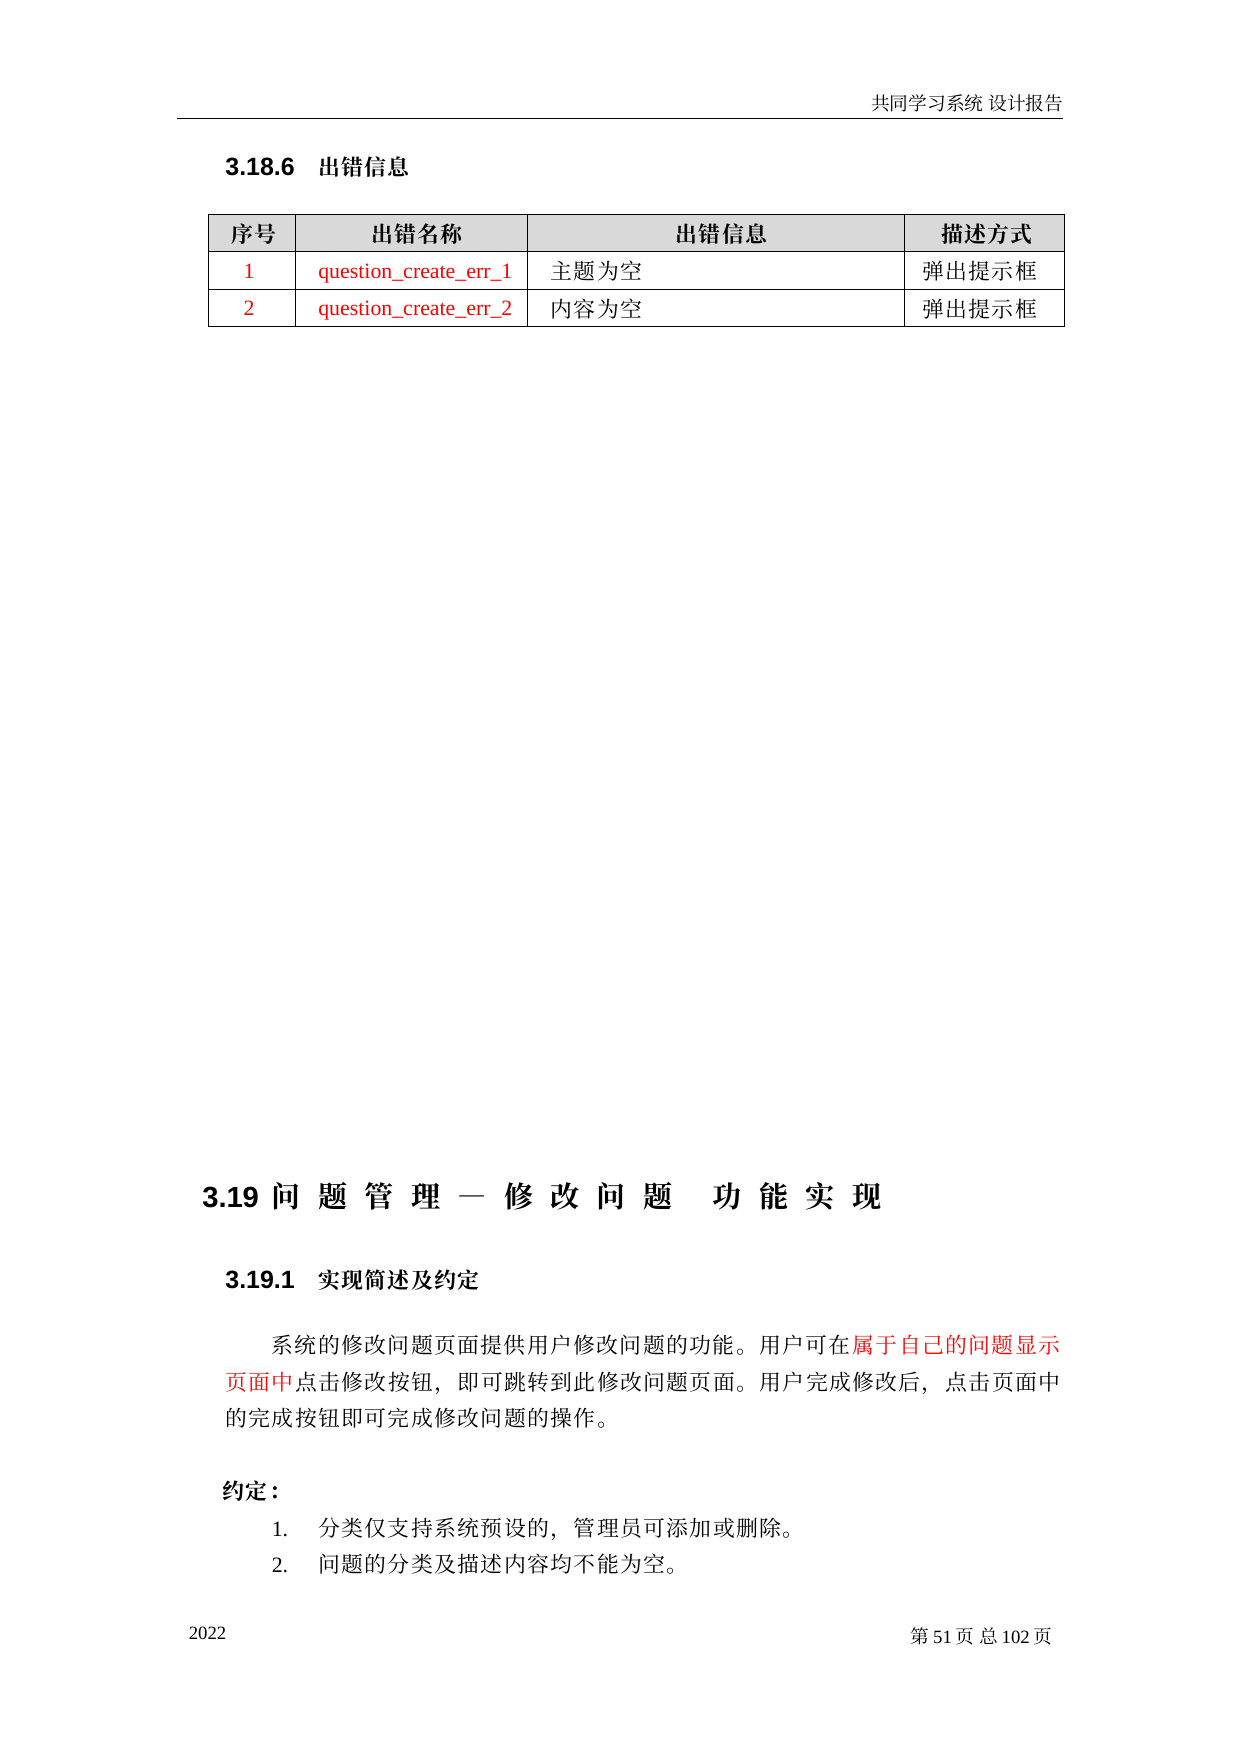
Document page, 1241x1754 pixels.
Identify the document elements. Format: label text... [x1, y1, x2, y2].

table_header 出错名称 [296, 215, 527, 251]
table_header 出错信息 [528, 215, 904, 251]
table_cell question_create_err_1 [296, 252, 527, 288]
list 问题的分类及描述内容均不能为空。 [266, 1545, 1061, 1581]
text 系统的修改问题页面提供用户修改问题的功能。用户可在属于自己的问题显示页面中点击修改按钮，即可跳转到此修改问题页面。用户完成修改后，点击页面中的完成按钮即可完成修改问题的操作。 [222, 1326, 1061, 1435]
table_header 序号 [209, 215, 295, 251]
table_cell 2 [209, 290, 295, 326]
table_cell 弹出提示框 [905, 290, 1064, 326]
subtitle 出错信息 [208, 148, 1061, 184]
table_header 描述方式 [905, 215, 1064, 251]
text 约定： [179, 1472, 1061, 1508]
subtitle 问题管理—修改问题 功能实现 [191, 1158, 1061, 1231]
table_cell question_create_err_2 [296, 290, 527, 326]
table_cell 内容为空 [528, 290, 904, 326]
table_cell 弹出提示框 [905, 252, 1064, 288]
table_cell 1 [209, 252, 295, 288]
list 分类仅支持系统预设的，管理员可添加或删除。 [266, 1508, 1061, 1545]
subtitle 实现简述及约定 [208, 1260, 1061, 1297]
table_cell 主题为空 [528, 252, 904, 288]
